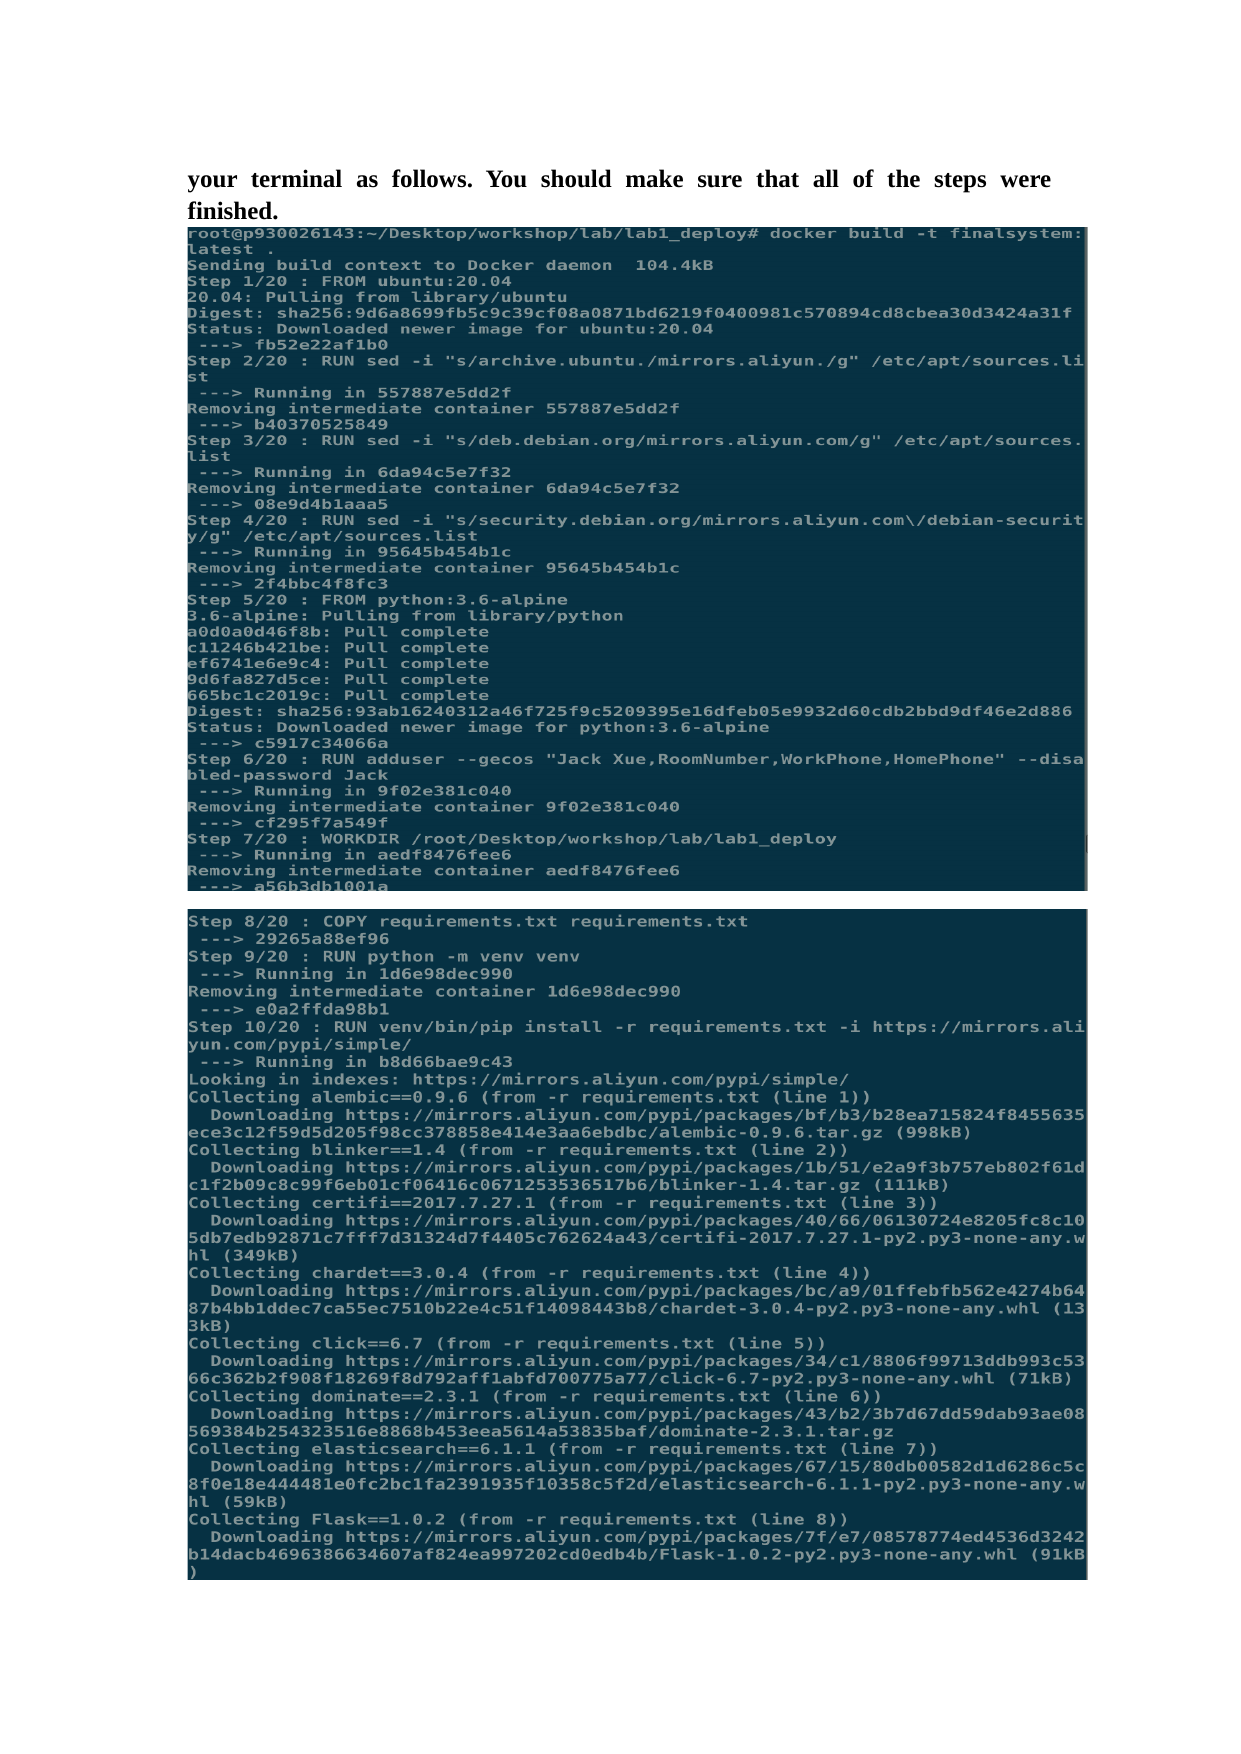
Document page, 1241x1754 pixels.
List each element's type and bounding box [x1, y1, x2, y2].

picture [187, 909, 1088, 1580]
picture [187, 227, 1088, 891]
text [187, 162, 1053, 227]
